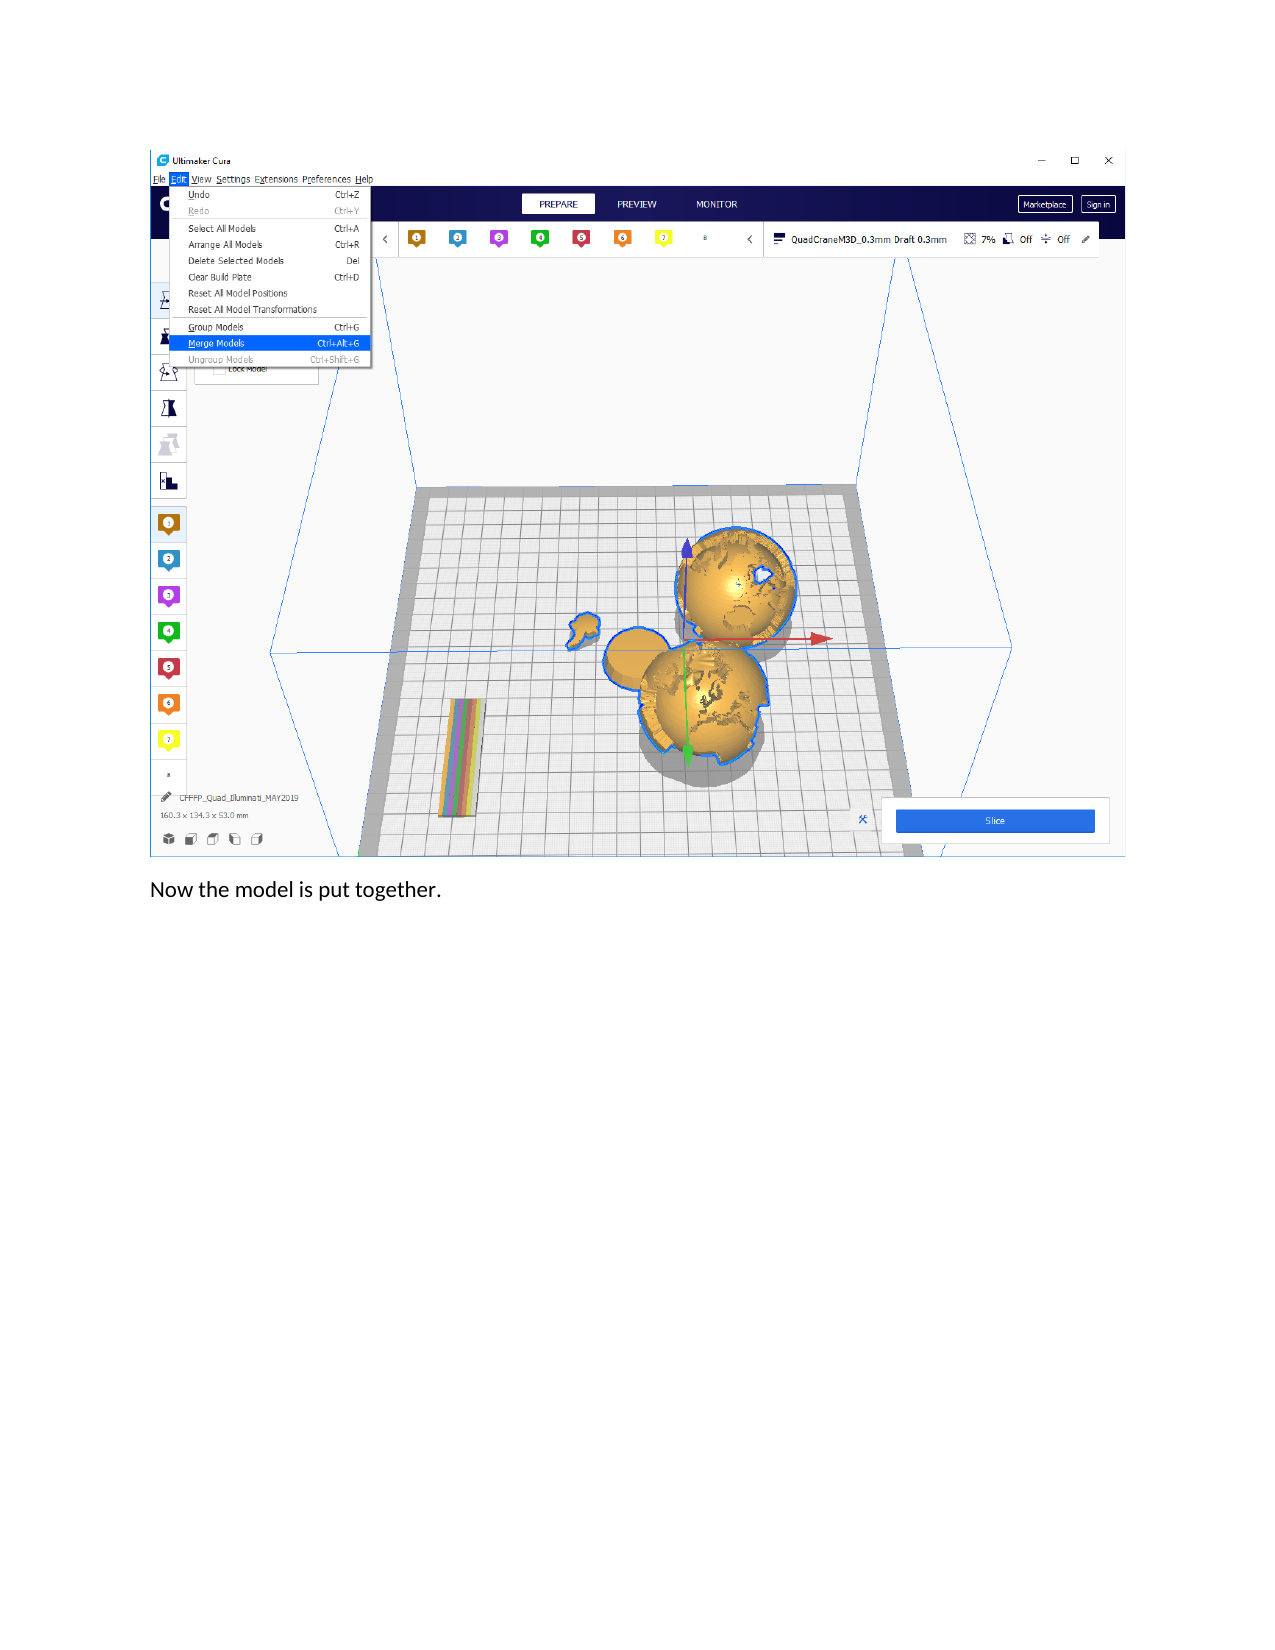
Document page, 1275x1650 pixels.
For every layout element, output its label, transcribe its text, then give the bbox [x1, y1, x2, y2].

text Now the model is put together. [150, 876, 1125, 904]
picture [150, 150, 1125, 857]
